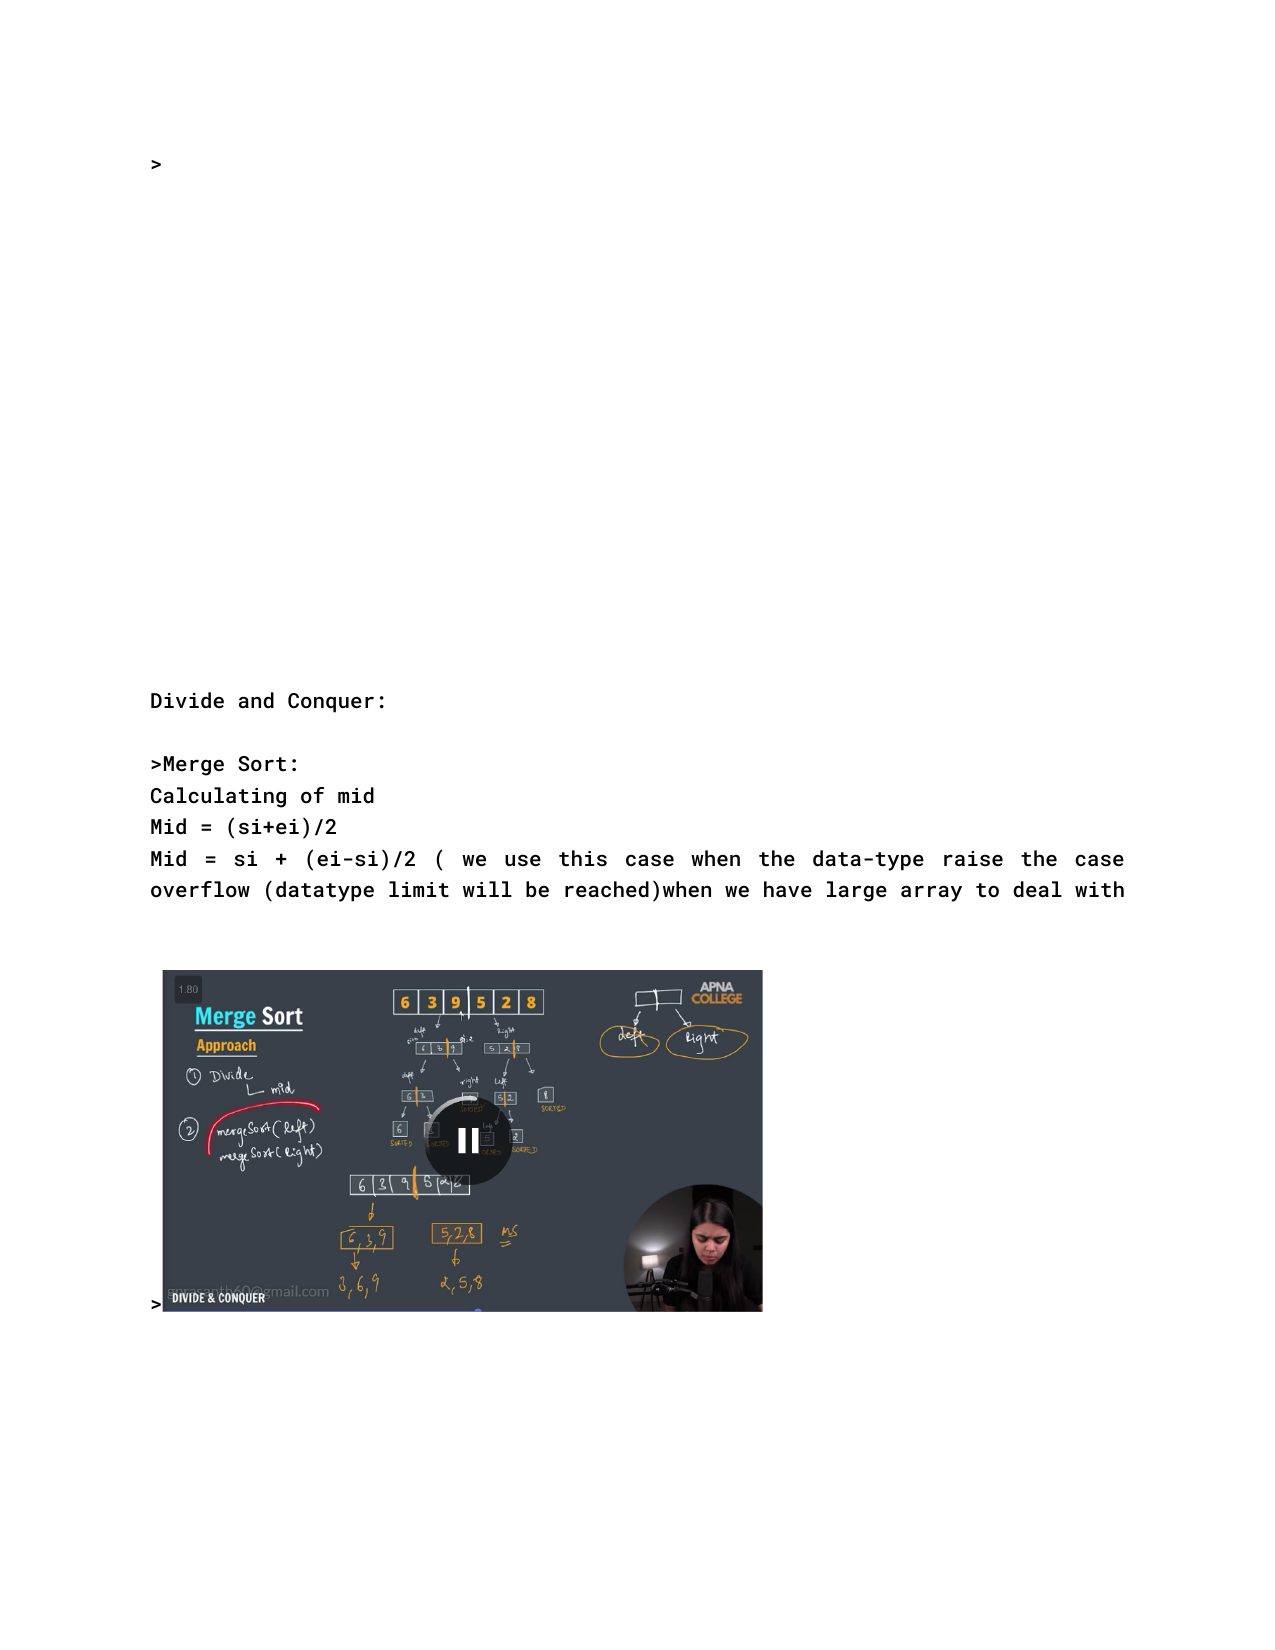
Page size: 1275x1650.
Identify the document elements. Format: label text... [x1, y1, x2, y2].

text Mid = (si+ei)/2 [150, 813, 1125, 840]
text Calculating of mid [150, 781, 1125, 809]
text Mid = si + (ei-si)/2 ( we use this case when the data-type raise the case overflow (datatype limit will be reached)when we have large array to deal with [150, 844, 1125, 903]
picture [162, 970, 763, 1312]
text > [150, 150, 1125, 177]
text >Merge Sort: [150, 750, 1125, 777]
text Divide and Conquer: [150, 687, 1125, 714]
